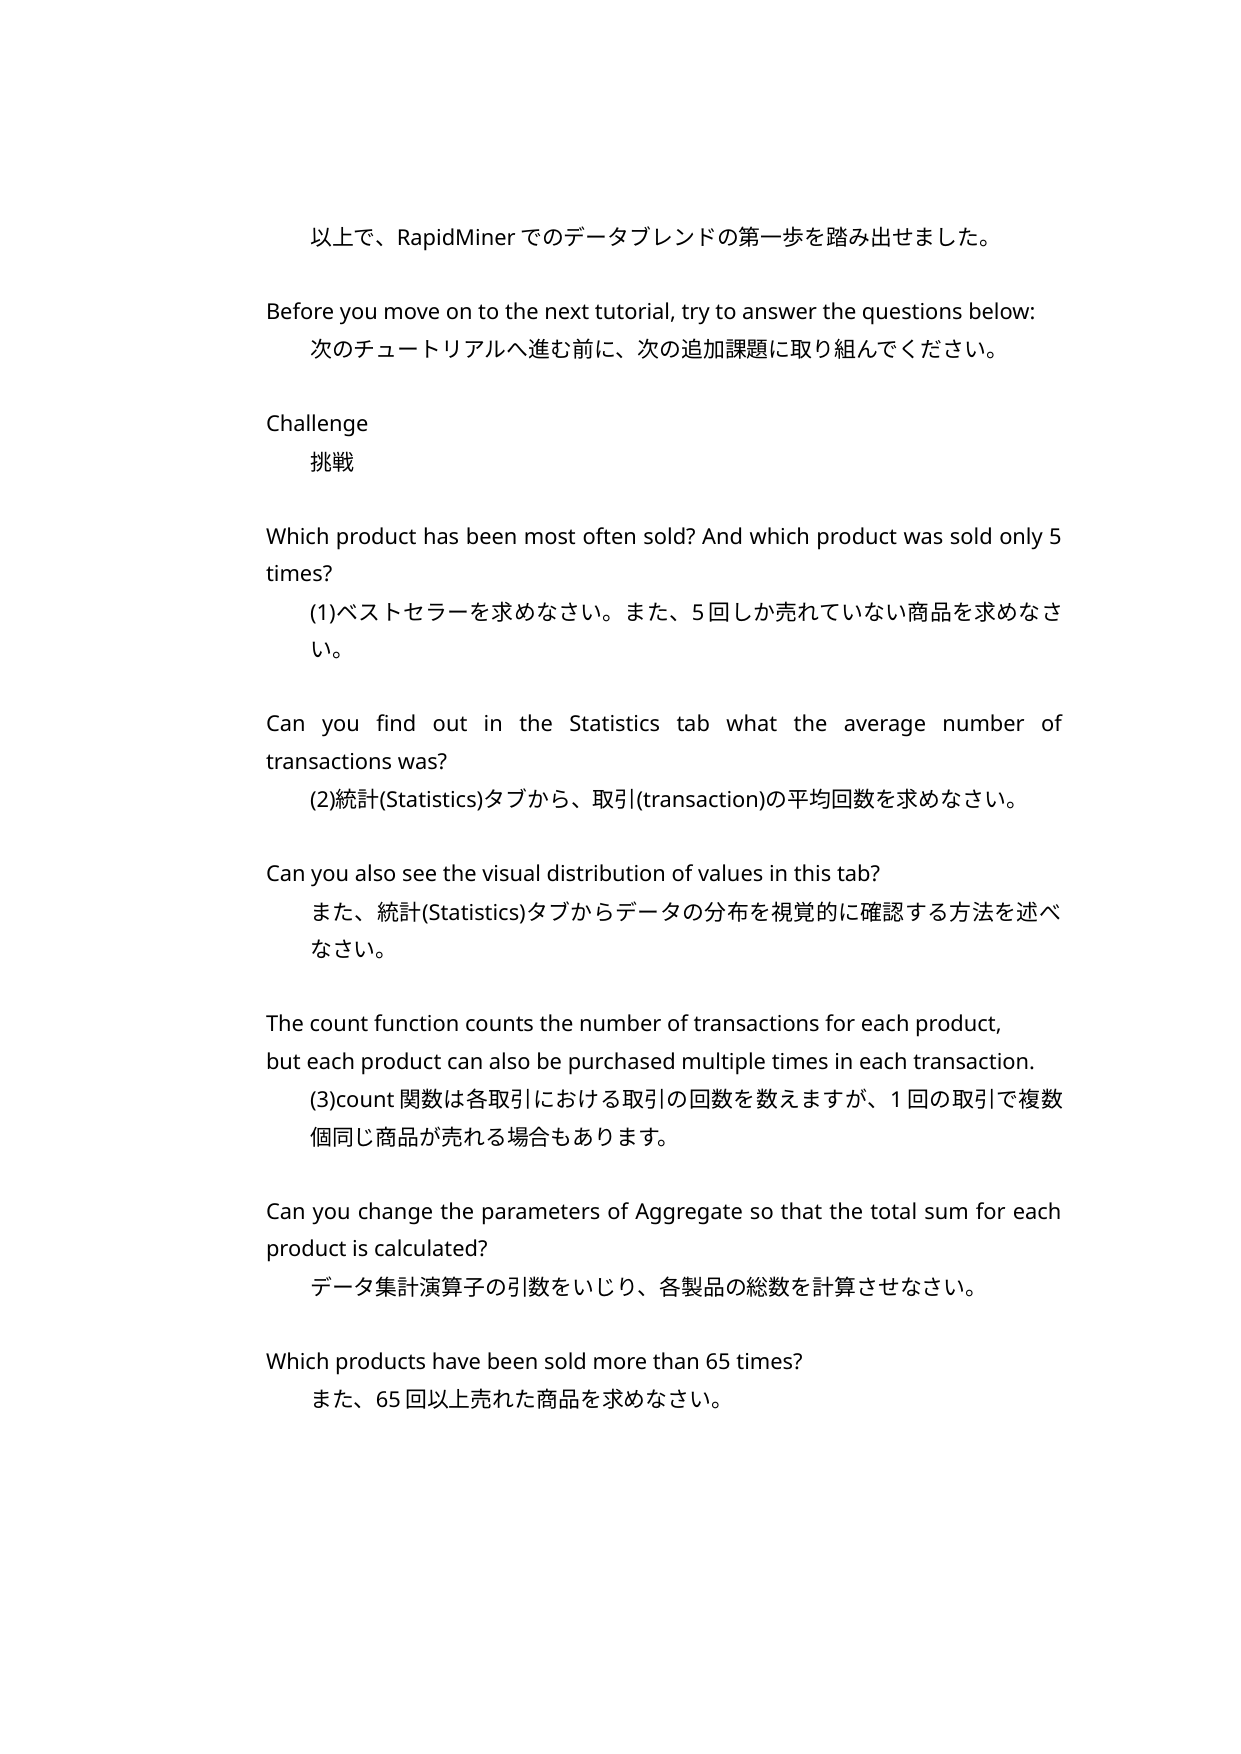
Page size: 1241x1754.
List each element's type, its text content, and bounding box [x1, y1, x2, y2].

text Can you also see the visual distribution of values in this tab? [266, 854, 1063, 892]
text The count function counts the number of transactions for each product, [266, 1004, 1063, 1042]
text (1)ベストセラーを求めなさい。また、5回しか売れていない商品を求めなさい。 [310, 592, 1063, 667]
text 挑戦 [310, 442, 1063, 479]
text Before you move on to the next tutorial, try to answer the questions below: [266, 292, 1063, 329]
text (2)統計(Statistics)タブから、取引(transaction)の平均回数を求めなさい。 [310, 779, 1063, 817]
text Challenge [266, 404, 1063, 442]
text (3)count関数は各取引における取引の回数を数えますが、1回の取引で複数個同じ商品が売れる場合もあります。 [310, 1079, 1063, 1154]
text Which product has been most often sold? And which product was sold only 5 times? [266, 517, 1063, 592]
text また、65回以上売れた商品を求めなさい。 [310, 1379, 1063, 1417]
text but each product can also be purchased multiple times in each transaction. [266, 1042, 1063, 1079]
text Which products have been sold more than 65 times? [266, 1342, 1063, 1379]
text Can you change the parameters of Aggregate so that the total sum for each product is calculated? [266, 1192, 1063, 1267]
text データ集計演算子の引数をいじり、各製品の総数を計算させなさい。 [310, 1267, 1063, 1304]
text また、統計(Statistics)タブからデータの分布を視覚的に確認する方法を述べなさい。 [310, 892, 1063, 967]
text 以上で、RapidMinerでのデータブレンドの第一歩を踏み出せました。 [310, 217, 1063, 254]
text 次のチュートリアルへ進む前に、次の追加課題に取り組んでください。 [310, 329, 1063, 367]
text Can you find out in the Statistics tab what the average number of transactions was? [266, 704, 1063, 779]
